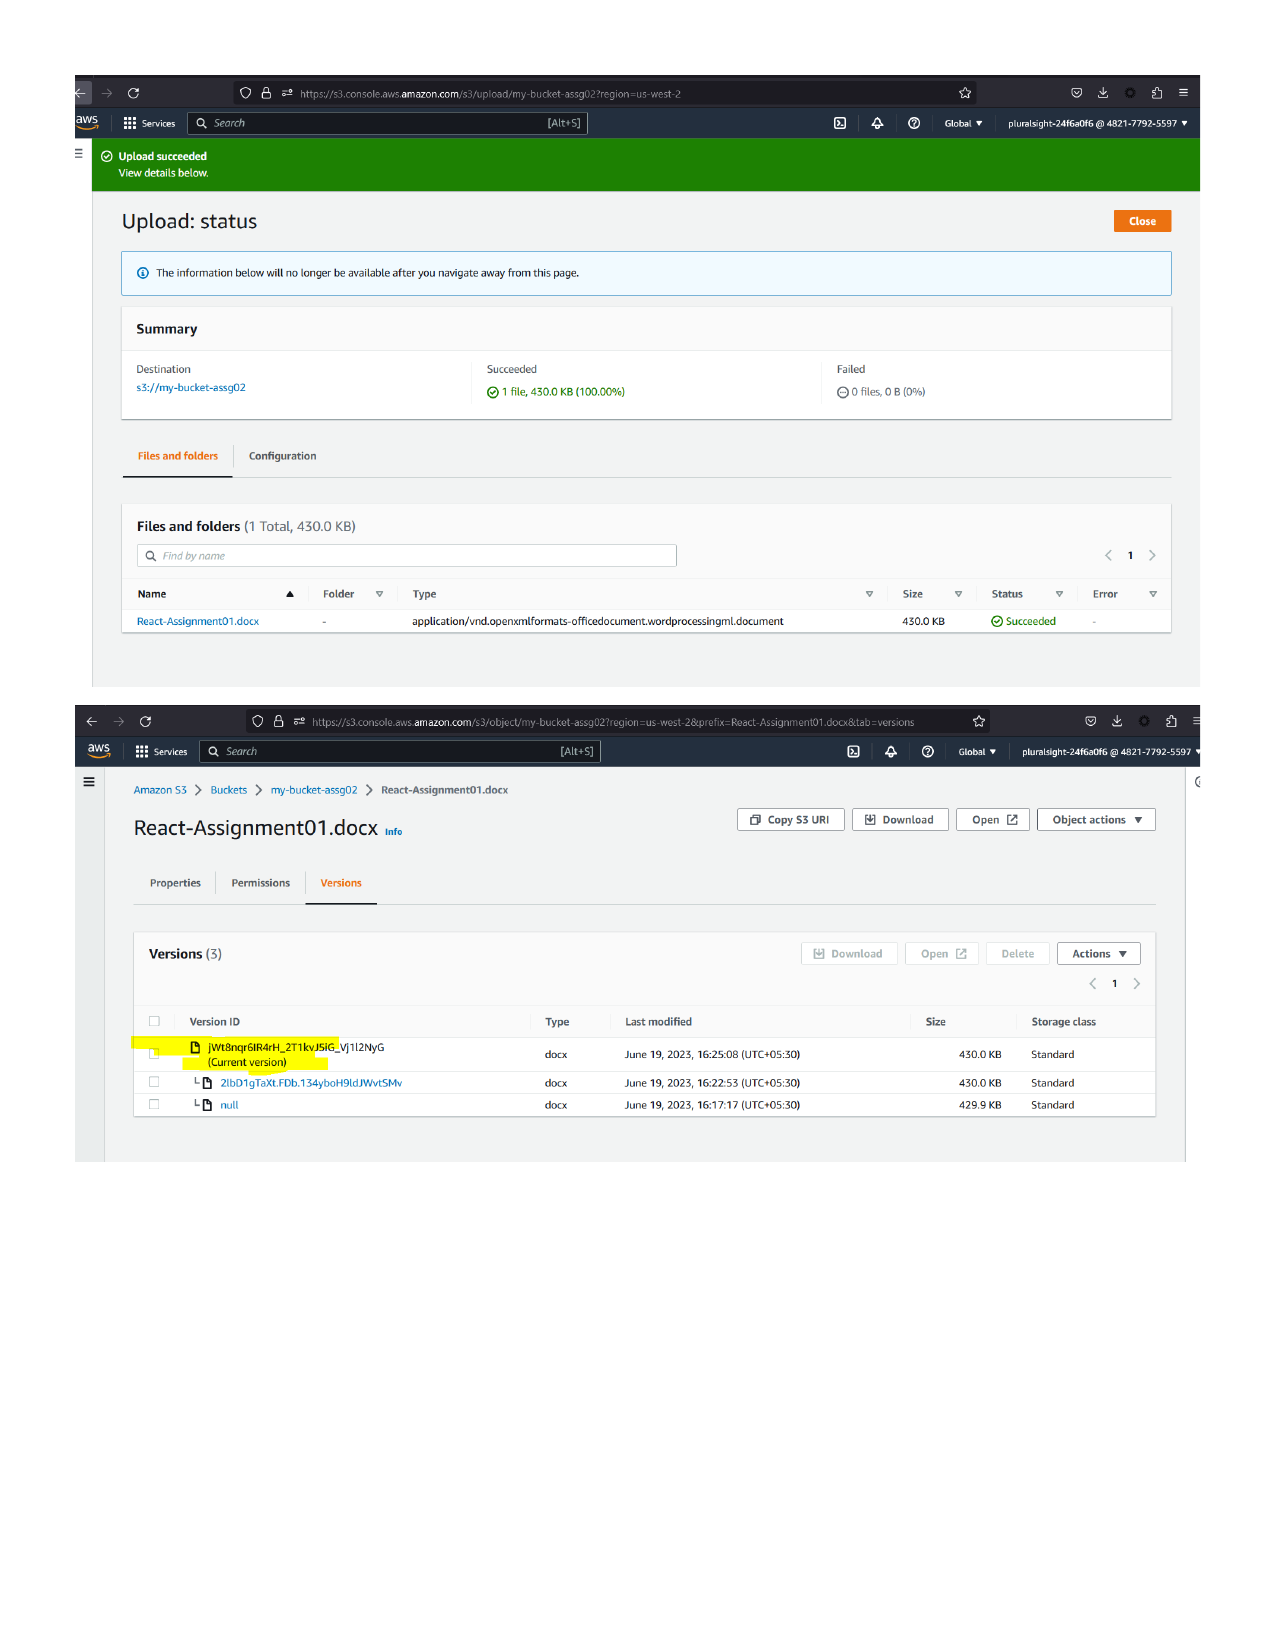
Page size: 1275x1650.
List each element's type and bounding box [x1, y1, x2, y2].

picture [75, 75, 1200, 687]
picture [75, 705, 1200, 1162]
